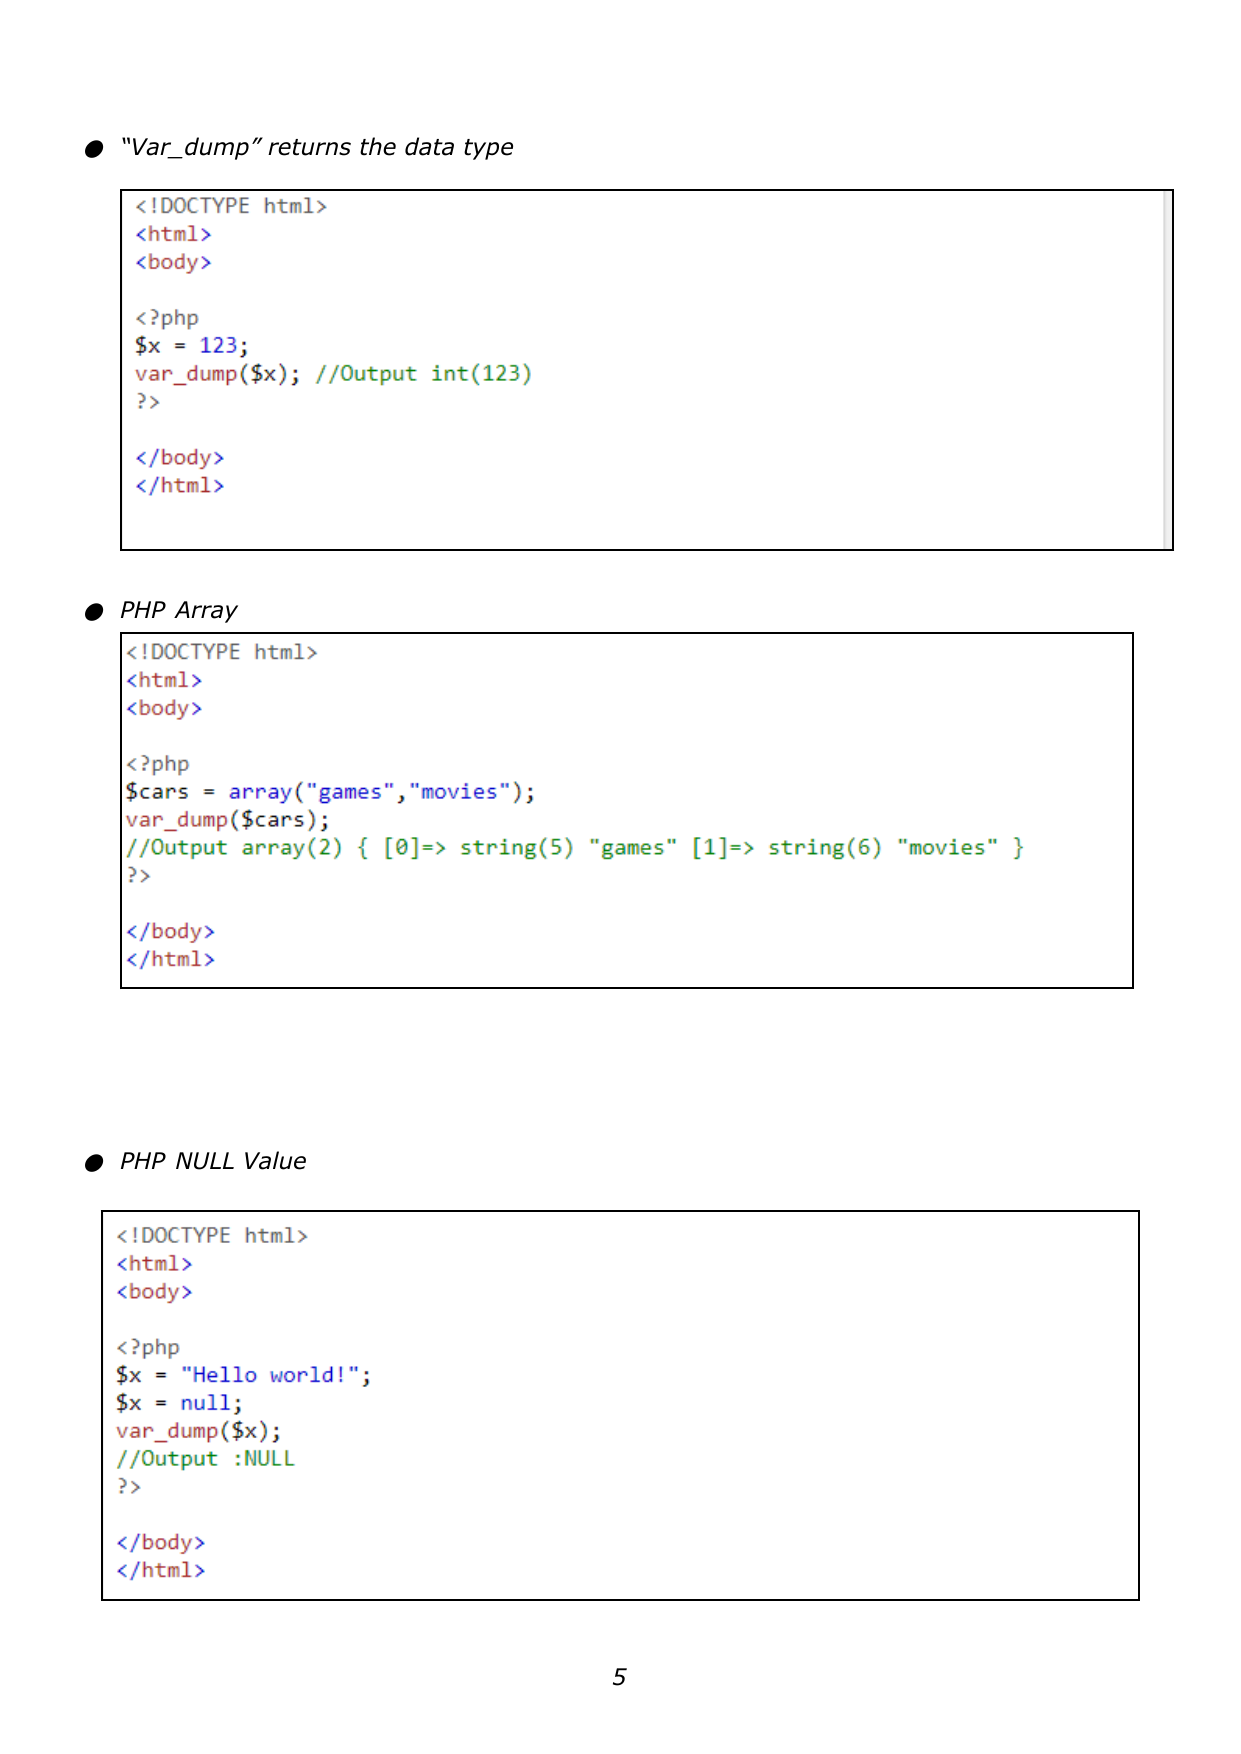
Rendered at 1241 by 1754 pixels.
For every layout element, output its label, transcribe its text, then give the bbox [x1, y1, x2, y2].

picture [122, 191, 1172, 549]
list PHP NULL Value [82, 1135, 1195, 1182]
picture [122, 634, 1132, 987]
picture [103, 1212, 1138, 1599]
list PHP Array [82, 585, 1195, 632]
list “Var_dump” returns the data type [82, 121, 1195, 168]
